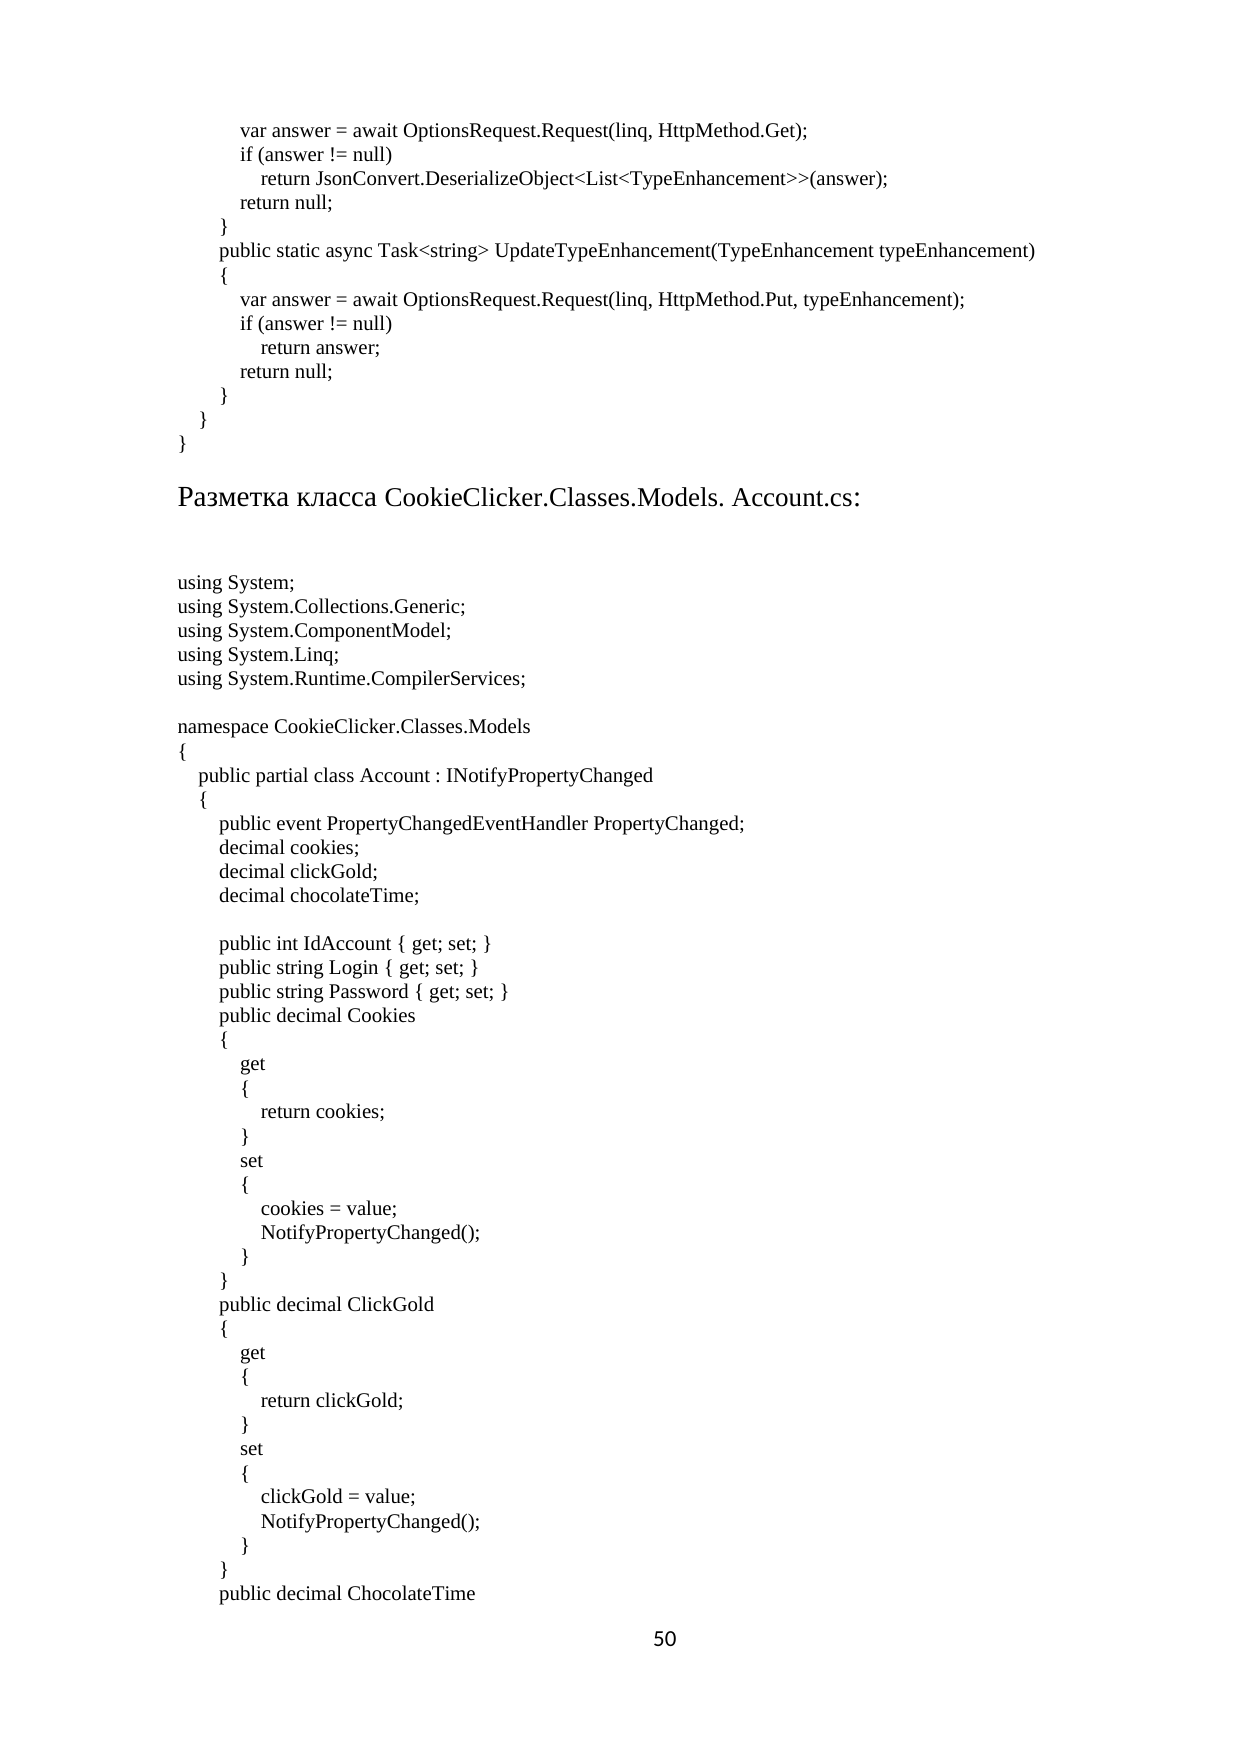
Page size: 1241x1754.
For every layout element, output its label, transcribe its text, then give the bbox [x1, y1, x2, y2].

text var answer = await OptionsRequest.Request(linq, HttpMethod.Get); [177, 118, 1152, 142]
text } [177, 383, 1152, 407]
text } [177, 1244, 1152, 1268]
text using System.Runtime.CompilerServices; [177, 666, 1152, 690]
text return JsonConvert.DeserializeObject<List<TypeEnhancement>>(answer); [177, 166, 1152, 190]
list Разметка класса CookieClicker.Classes.Models. Account.cs: [177, 479, 1152, 513]
text { [177, 1316, 1152, 1340]
text if (answer != null) [177, 142, 1152, 166]
text get [177, 1340, 1152, 1364]
text } [177, 1533, 1152, 1557]
text using System; [177, 570, 1152, 594]
text { [177, 1027, 1152, 1051]
text return clickGold; [177, 1388, 1152, 1412]
text decimal clickGold; [177, 859, 1152, 883]
text } [177, 214, 1152, 238]
text public decimal Cookies [177, 1003, 1152, 1027]
text return answer; [177, 335, 1152, 359]
text using System.Collections.Generic; [177, 594, 1152, 618]
text return null; [177, 190, 1152, 214]
text public event PropertyChangedEventHandler PropertyChanged; [177, 811, 1152, 835]
text { [177, 1460, 1152, 1484]
text public string Login { get; set; } [177, 955, 1152, 979]
text { [177, 262, 1152, 287]
text return cookies; [177, 1099, 1152, 1123]
text NotifyPropertyChanged(); [177, 1220, 1152, 1244]
text { [177, 1364, 1152, 1388]
text namespace CookieClicker.Classes.Models [177, 714, 1152, 738]
text if (answer != null) [177, 311, 1152, 335]
text NotifyPropertyChanged(); [177, 1508, 1152, 1533]
text set [177, 1436, 1152, 1460]
text { [177, 787, 1152, 811]
text return null; [177, 359, 1152, 383]
text public int IdAccount { get; set; } [177, 931, 1152, 955]
text public static async Task<string> UpdateTypeEnhancement(TypeEnhancement typeEnhancement) [177, 238, 1152, 262]
text } [177, 407, 1152, 431]
text decimal cookies; [177, 835, 1152, 859]
text cookies = value; [177, 1196, 1152, 1220]
text using System.Linq; [177, 642, 1152, 666]
text { [177, 738, 1152, 763]
text { [177, 1075, 1152, 1099]
text public decimal ChocolateTime [177, 1581, 1152, 1605]
text { [177, 1172, 1152, 1196]
text } [177, 1268, 1152, 1292]
text using System.ComponentModel; [177, 618, 1152, 642]
text set [177, 1148, 1152, 1172]
text public decimal ClickGold [177, 1292, 1152, 1316]
text } [177, 1412, 1152, 1436]
text decimal chocolateTime; [177, 883, 1152, 907]
text var answer = await OptionsRequest.Request(linq, HttpMethod.Put, typeEnhancement); [177, 287, 1152, 311]
text get [177, 1051, 1152, 1075]
text } [177, 431, 1152, 455]
text public string Password { get; set; } [177, 979, 1152, 1003]
text public partial class Account : INotifyPropertyChanged [177, 763, 1152, 787]
text clickGold = value; [177, 1484, 1152, 1508]
text } [177, 1123, 1152, 1148]
text } [177, 1557, 1152, 1581]
